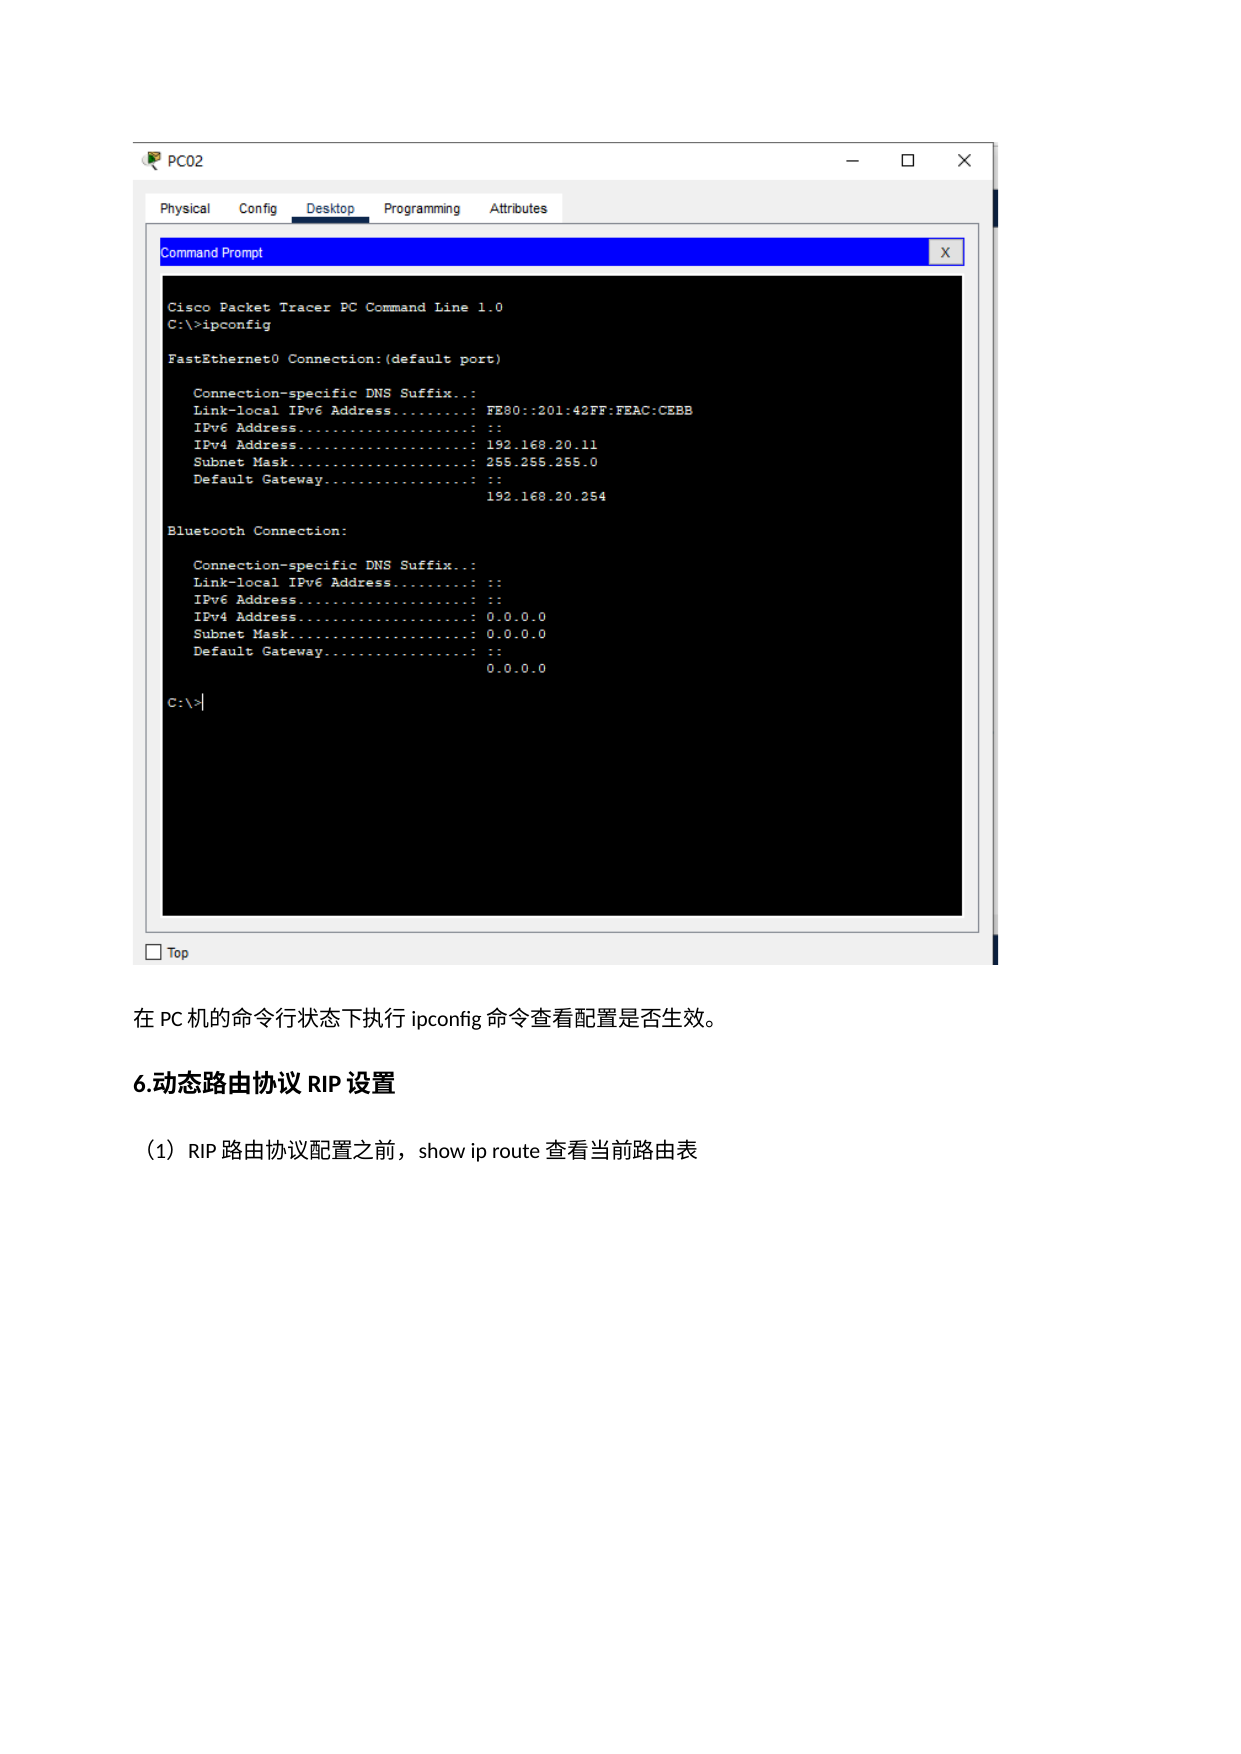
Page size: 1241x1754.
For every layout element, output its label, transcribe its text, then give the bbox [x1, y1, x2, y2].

text 在 PC 机的命令行状态下执行 ipconfig 命令查看配置是否生效。 [133, 1001, 1107, 1033]
text 6.动态路由协议RIP设置 [133, 1049, 1107, 1114]
picture [132, 142, 999, 965]
text （1）RIP 路由协议配置之前，show ip route 查看当前路由表 [133, 1132, 1107, 1165]
